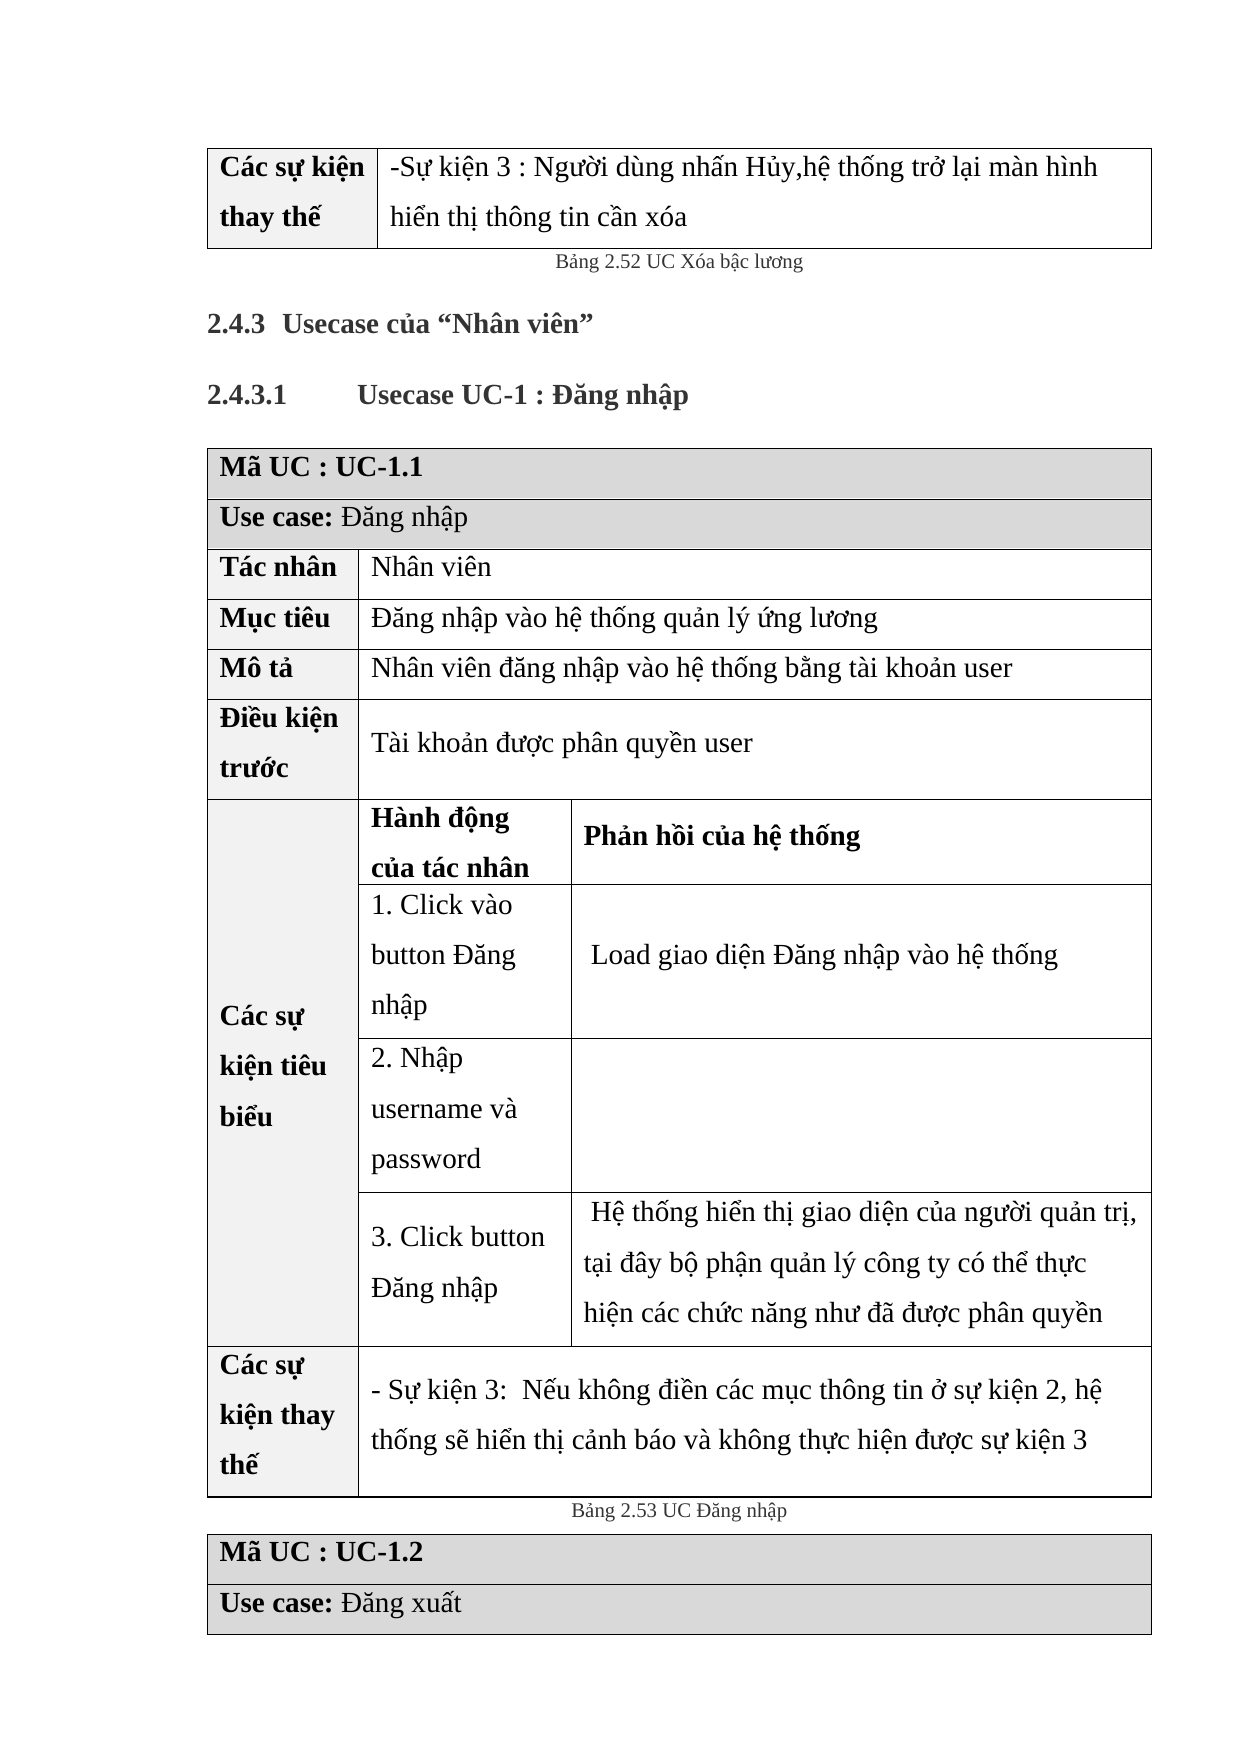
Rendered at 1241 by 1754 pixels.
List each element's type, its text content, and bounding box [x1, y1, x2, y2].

subtitle Usecase UC-1 : Đăng nhập [207, 377, 1152, 411]
table_cell Các sự kiện thay thế [208, 149, 377, 248]
text Bảng 2.53 UC Đăng nhập [207, 1498, 1152, 1522]
table_header Mã UC : UC-1.2 [208, 1535, 1151, 1584]
subtitle Usecase của “Nhân viên” [207, 306, 1152, 339]
table_cell - Sự kiện 3: Nếu không điền các mục thông tin ở sự kiện 2, hệ thống sẽ hiển thị cảnh báo và không thực hiện được sự kiện 3 [359, 1347, 1151, 1496]
table_cell -Sự kiện 3 : Người dùng nhấn Hủy,hệ thống trở lại màn hình hiển thị thông tin cần xóa [378, 149, 1151, 248]
table_cell 1. Click vào button Đăng nhập [359, 885, 571, 1038]
table_cell Tác nhân [208, 550, 358, 599]
table_cell Đăng nhập vào hệ thống quản lý ứng lương [359, 600, 1151, 649]
table_cell Nhân viên đăng nhập vào hệ thống bằng tài khoản user [359, 650, 1151, 699]
table_cell Tài khoản được phân quyền user [359, 700, 1151, 799]
table_cell Hệ thống hiển thị giao diện của người quản trị, tại đây bộ phận quản lý công ty có thể thực hiện các chức năng như đã được phân quyền [572, 1193, 1151, 1346]
table_cell 3. Click button Đăng nhập [359, 1193, 571, 1346]
table_cell Điều kiện trước [208, 700, 358, 799]
table_cell Nhân viên [359, 550, 1151, 599]
table_cell 2. Nhập username và password [359, 1039, 571, 1192]
table_cell [572, 1039, 1151, 1192]
table_cell Phản hồi của hệ thống [572, 800, 1151, 884]
table_cell Mô tả [208, 650, 358, 699]
table_cell Use case: Đăng nhập [208, 500, 1151, 548]
table_cell Use case: Đăng xuất [208, 1585, 1151, 1634]
table_cell Hành động của tác nhân [359, 800, 571, 884]
table_cell Load giao diện Đăng nhập vào hệ thống [572, 885, 1151, 1038]
table_cell Các sự kiện thay thế [208, 1347, 358, 1496]
table_cell Các sự kiện tiêu biểu [208, 800, 358, 1346]
text Bảng 2.52 UC Xóa bậc lương [207, 249, 1152, 273]
table_header Mã UC : UC-1.1 [208, 449, 1151, 498]
table_cell Mục tiêu [208, 600, 358, 649]
